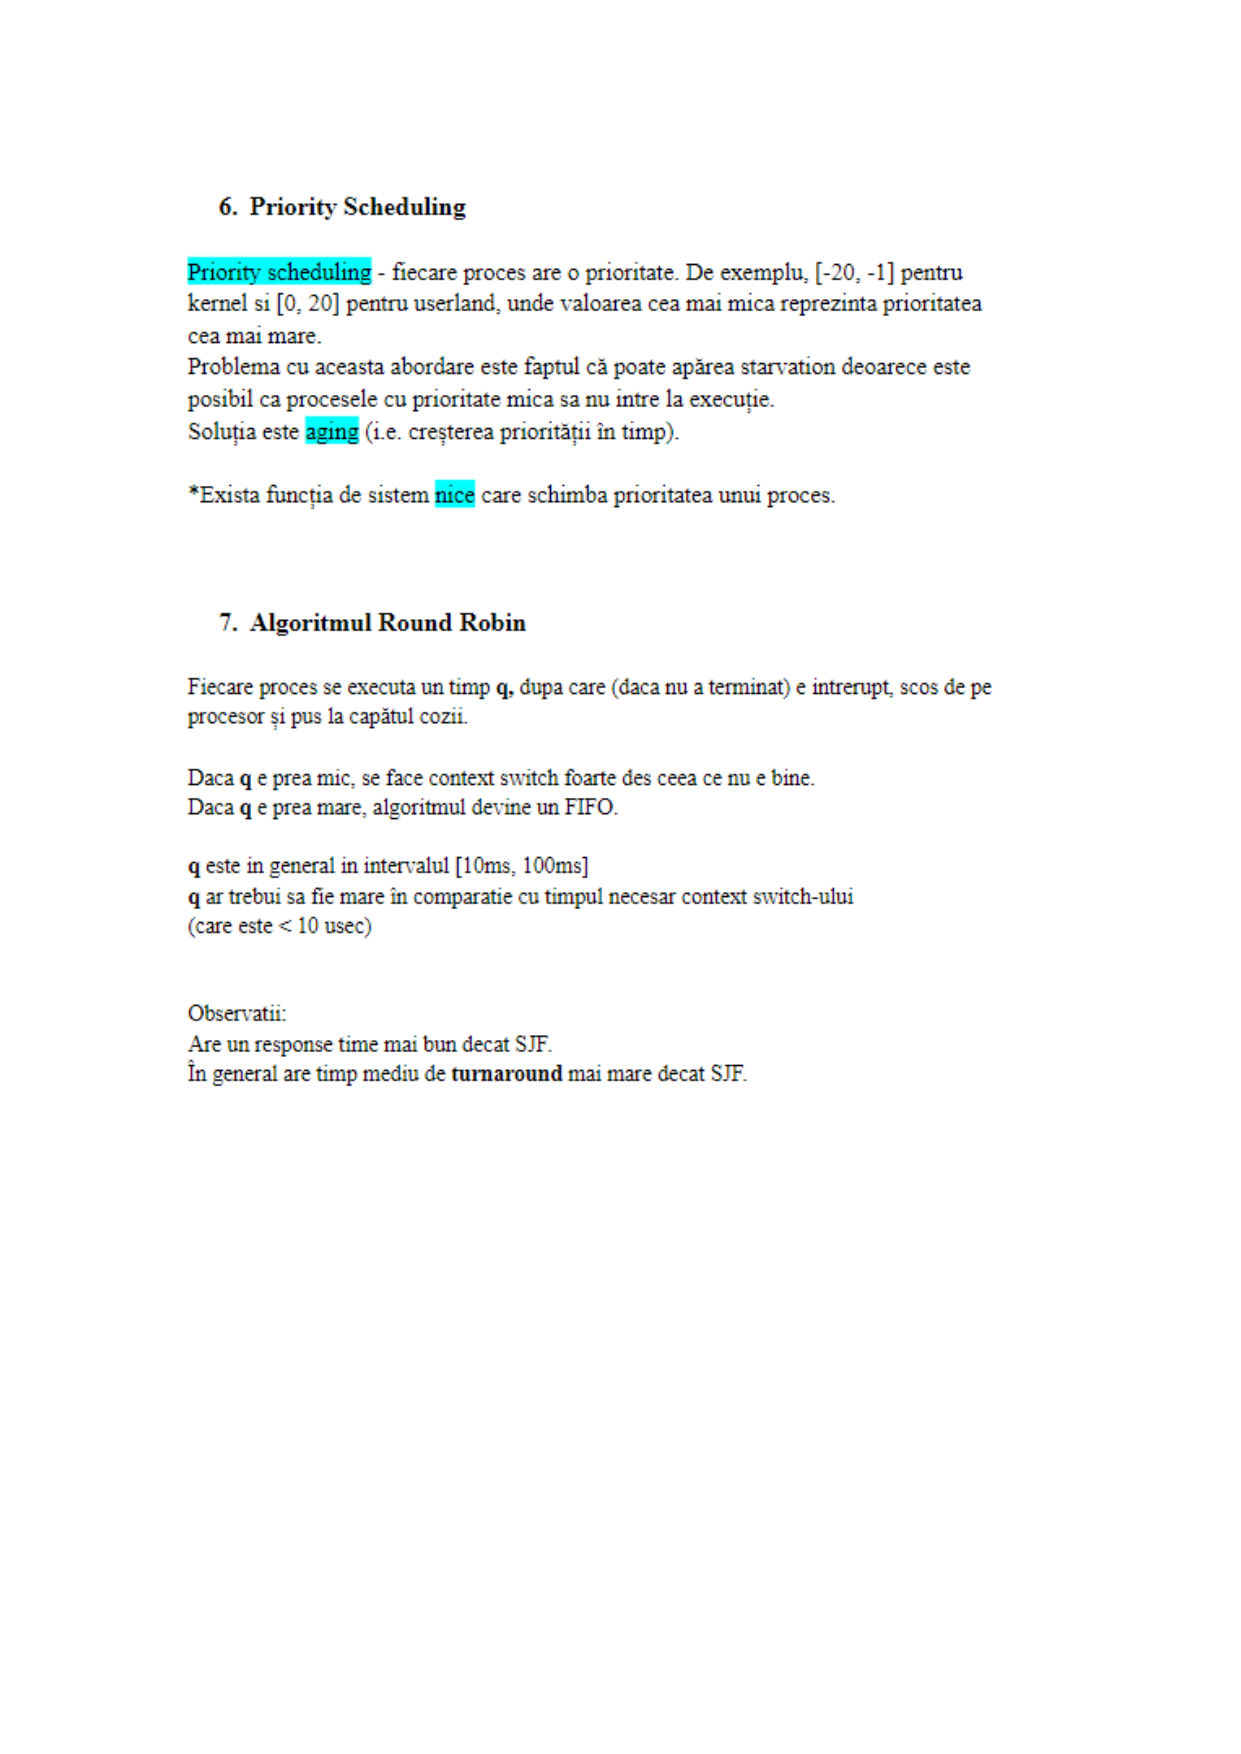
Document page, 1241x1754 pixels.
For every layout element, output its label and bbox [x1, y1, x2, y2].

picture [147, 147, 1075, 1260]
